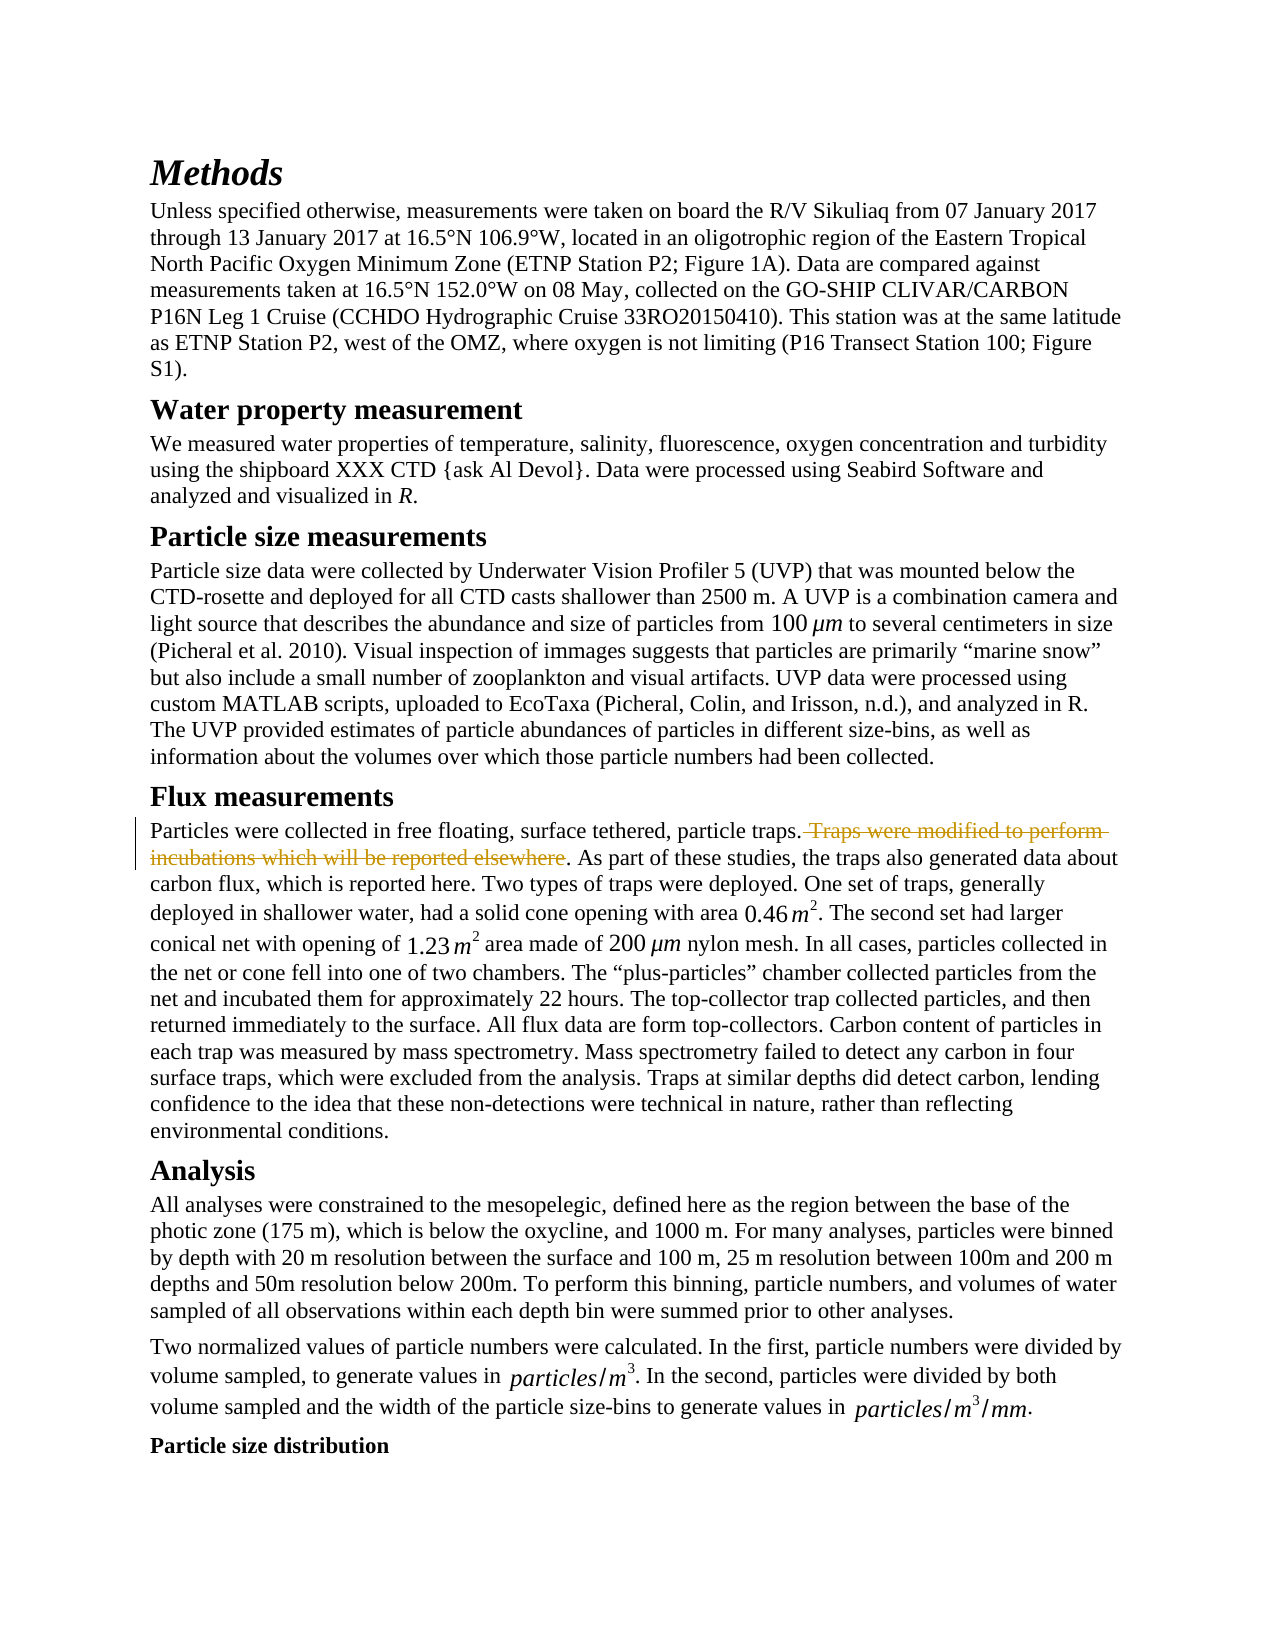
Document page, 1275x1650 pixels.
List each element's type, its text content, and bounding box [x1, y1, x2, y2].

subtitle Particle size distribution [150, 1432, 1125, 1459]
text Particles were collected in free floating, surface tethered, particle traps.. As part of these studies, the traps also generated data about carbon flux, which is reported here. Two types of traps were deployed. One set of traps, generally deployed in shallower water, had a solid cone opening with area . The second set had larger conical net with opening of area made of nylon mesh. In all cases, particles collected in the net or cone fell into one of two chambers. The “plus-particles” chamber collected particles from the net and incubated them for approximately 22 hours. The top-collector trap collected particles, and then returned immediately to the surface. All flux data are form top-collectors. Carbon content of particles in each trap was measured by mass spectrometry. Mass spectrometry failed to detect any carbon in four surface traps, which were excluded from the analysis. Traps at similar depths did detect carbon, lending confidence to the idea that these non-detections were technical in nature, rather than reflecting environmental conditions. [150, 817, 1125, 1143]
text Two normalized values of particle numbers were calculated. In the first, particle numbers were divided by volume sampled, to generate values in . In the second, particles were divided by both volume sampled and the width of the particle size-bins to generate values in . [150, 1333, 1125, 1422]
subtitle Particle size measurements [150, 519, 1125, 553]
subtitle Flux measurements [150, 779, 1125, 813]
text Particle size data were collected by Underwater Vision Profiler 5 (UVP) that was mounted below the CTD-rosette and deployed for all CTD casts shallower than 2500 m. A UVP is a combination camera and light source that describes the abundance and size of particles from to several centimeters in size (Picheral et al. 2010). Visual inspection of immages suggests that particles are primarily “marine snow” but also include a small number of zooplankton and visual artifacts. UVP data were processed using custom MATLAB scripts, uploaded to EcoTaxa (Picheral, Colin, and Irisson, n.d.), and analyzed in R. The UVP provided estimates of particle abundances of particles in different size-bins, as well as information about the volumes over which those particle numbers had been collected. [150, 557, 1125, 769]
text We measured water properties of temperature, salinity, fluorescence, oxygen concentration and turbidity using the shipboard XXX CTD {ask Al Devol}. Data were processed using Seabird Software and analyzed and visualized in R. [150, 430, 1125, 509]
subtitle Analysis [150, 1153, 1125, 1187]
text All analyses were constrained to the mesopelegic, defined here as the region between the base of the photic zone (175 m), which is below the oxycline, and 1000 m. For many analyses, particles were binned by depth with 20 m resolution between the surface and 100 m, 25 m resolution between 100m and 200 m depths and 50m resolution below 200m. To perform this binning, particle numbers, and volumes of water sampled of all observations within each depth bin were summed prior to other analyses. [150, 1191, 1125, 1323]
subtitle Water property measurement [150, 392, 1125, 426]
text Unless specified otherwise, measurements were taken on board the R/V Sikuliaq from 07 January 2017 through 13 January 2017 at 16.5°N 106.9°W, located in an oligotrophic region of the Eastern Tropical North Pacific Oxygen Minimum Zone (ETNP Station P2; Figure 1A). Data are compared against measurements taken at 16.5°N 152.0°W on 08 May, collected on the GO-SHIP CLIVAR/CARBON P16N Leg 1 Cruise (CCHDO Hydrographic Cruise 33RO20150410). This station was at the same latitude as ETNP Station P2, west of the OMZ, where oxygen is not limiting (P16 Transect Station 100; Figure S1). [150, 197, 1125, 382]
subtitle Methods [150, 150, 1125, 193]
